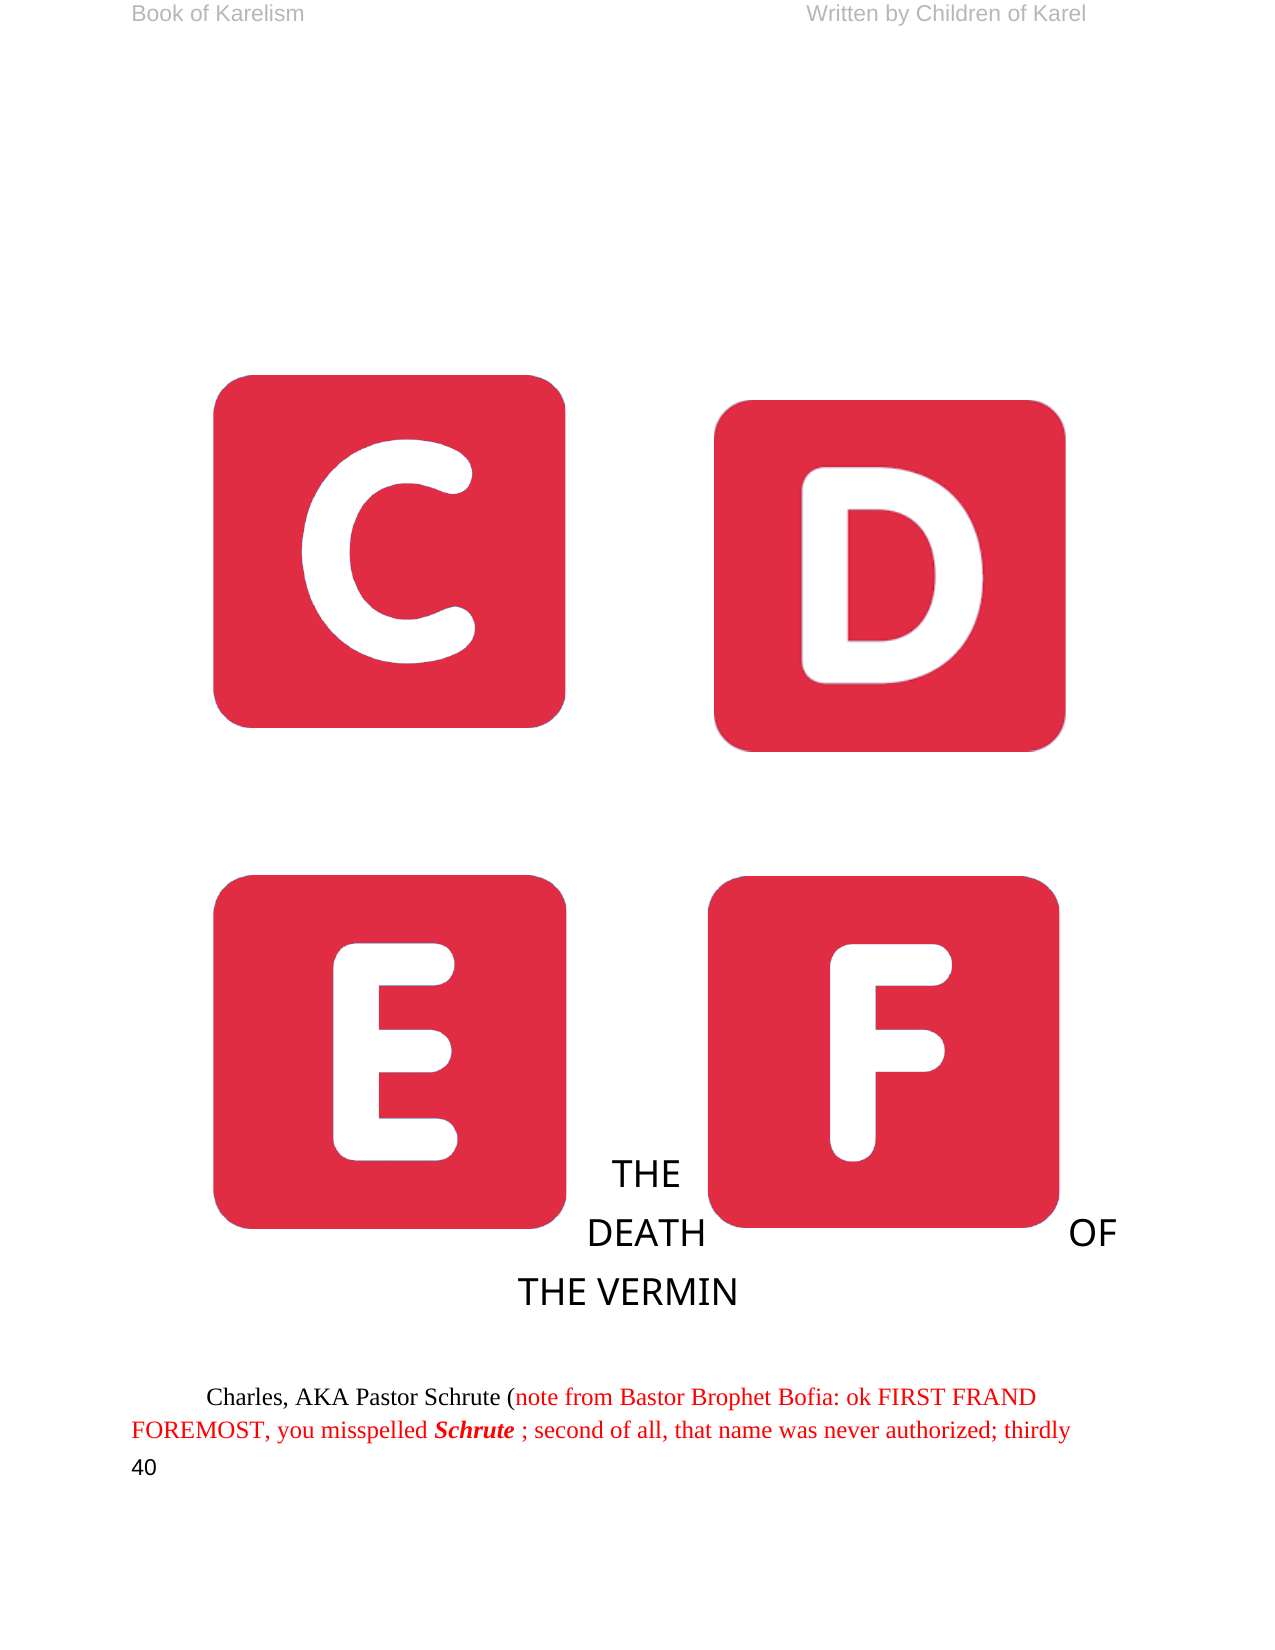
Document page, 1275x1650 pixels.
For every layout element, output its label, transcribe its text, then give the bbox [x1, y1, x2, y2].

picture [714, 400, 1066, 752]
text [131, 1382, 1125, 1444]
text THE DEATH OF THE VERMIN [131, 1148, 1125, 1316]
picture [213, 875, 567, 1229]
picture [213, 375, 566, 728]
picture [707, 876, 1060, 1228]
